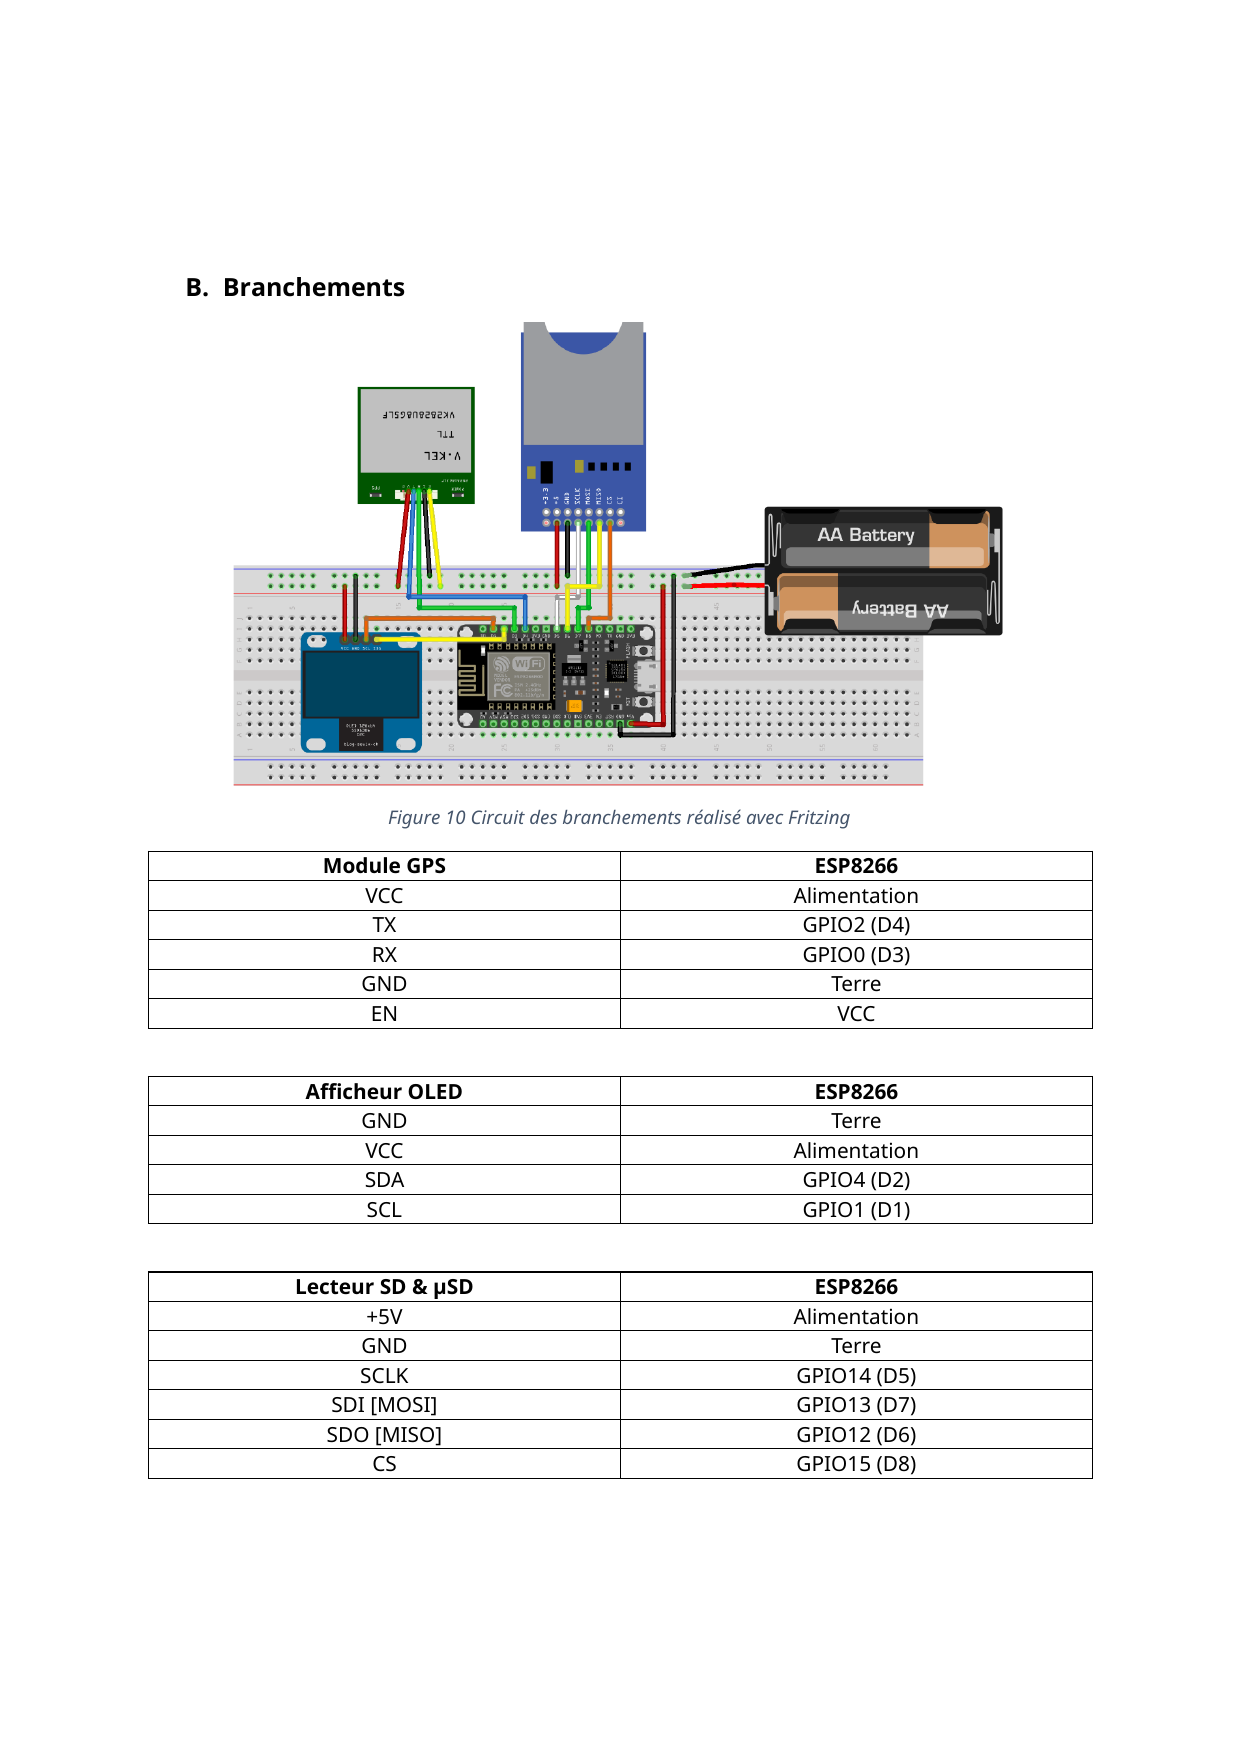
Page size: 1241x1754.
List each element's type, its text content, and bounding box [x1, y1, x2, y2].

table_cell GND [149, 970, 620, 998]
table_cell GPIO0 (D3) [621, 940, 1092, 968]
table_cell SCLK [149, 1361, 620, 1389]
table_cell Alimentation [621, 1136, 1092, 1164]
table_cell GND [149, 1331, 620, 1360]
table_cell SDO [MISO] [149, 1420, 620, 1448]
table_cell SDI [MOSI] [149, 1390, 620, 1419]
picture [233, 322, 1007, 786]
table_cell VCC [621, 999, 1092, 1027]
table_cell CS [149, 1449, 620, 1478]
table_cell GPIO2 (D4) [621, 911, 1092, 939]
table_header ESP8266 [621, 852, 1092, 880]
table_cell VCC [149, 881, 620, 909]
table_header ESP8266 [621, 1077, 1092, 1105]
table_cell GPIO15 (D8) [621, 1449, 1092, 1478]
table_cell VCC [149, 1136, 620, 1164]
table_cell TX [149, 911, 620, 939]
table_cell Alimentation [621, 1302, 1092, 1330]
table_cell GPIO4 (D2) [621, 1165, 1092, 1194]
table_header Lecteur SD & µSD [149, 1273, 620, 1301]
table_cell GND [149, 1106, 620, 1135]
table_cell RX [149, 940, 620, 968]
table_cell SDA [149, 1165, 620, 1194]
table_cell Alimentation [621, 881, 1092, 909]
table_cell GPIO1 (D1) [621, 1195, 1092, 1223]
table_cell SCL [149, 1195, 620, 1223]
table_cell EN [149, 999, 620, 1027]
subtitle Branchements [185, 269, 1093, 303]
table_header ESP8266 [621, 1273, 1092, 1301]
table_cell Terre [621, 970, 1092, 998]
table_cell GPIO14 (D5) [621, 1361, 1092, 1389]
table_header Module GPS [149, 852, 620, 880]
table_cell +5V [149, 1302, 620, 1330]
table_cell GPIO12 (D6) [621, 1420, 1092, 1448]
table_cell Terre [621, 1331, 1092, 1360]
table_cell GPIO13 (D7) [621, 1390, 1092, 1419]
table_cell Terre [621, 1106, 1092, 1135]
table_header Afficheur OLED [149, 1077, 620, 1105]
